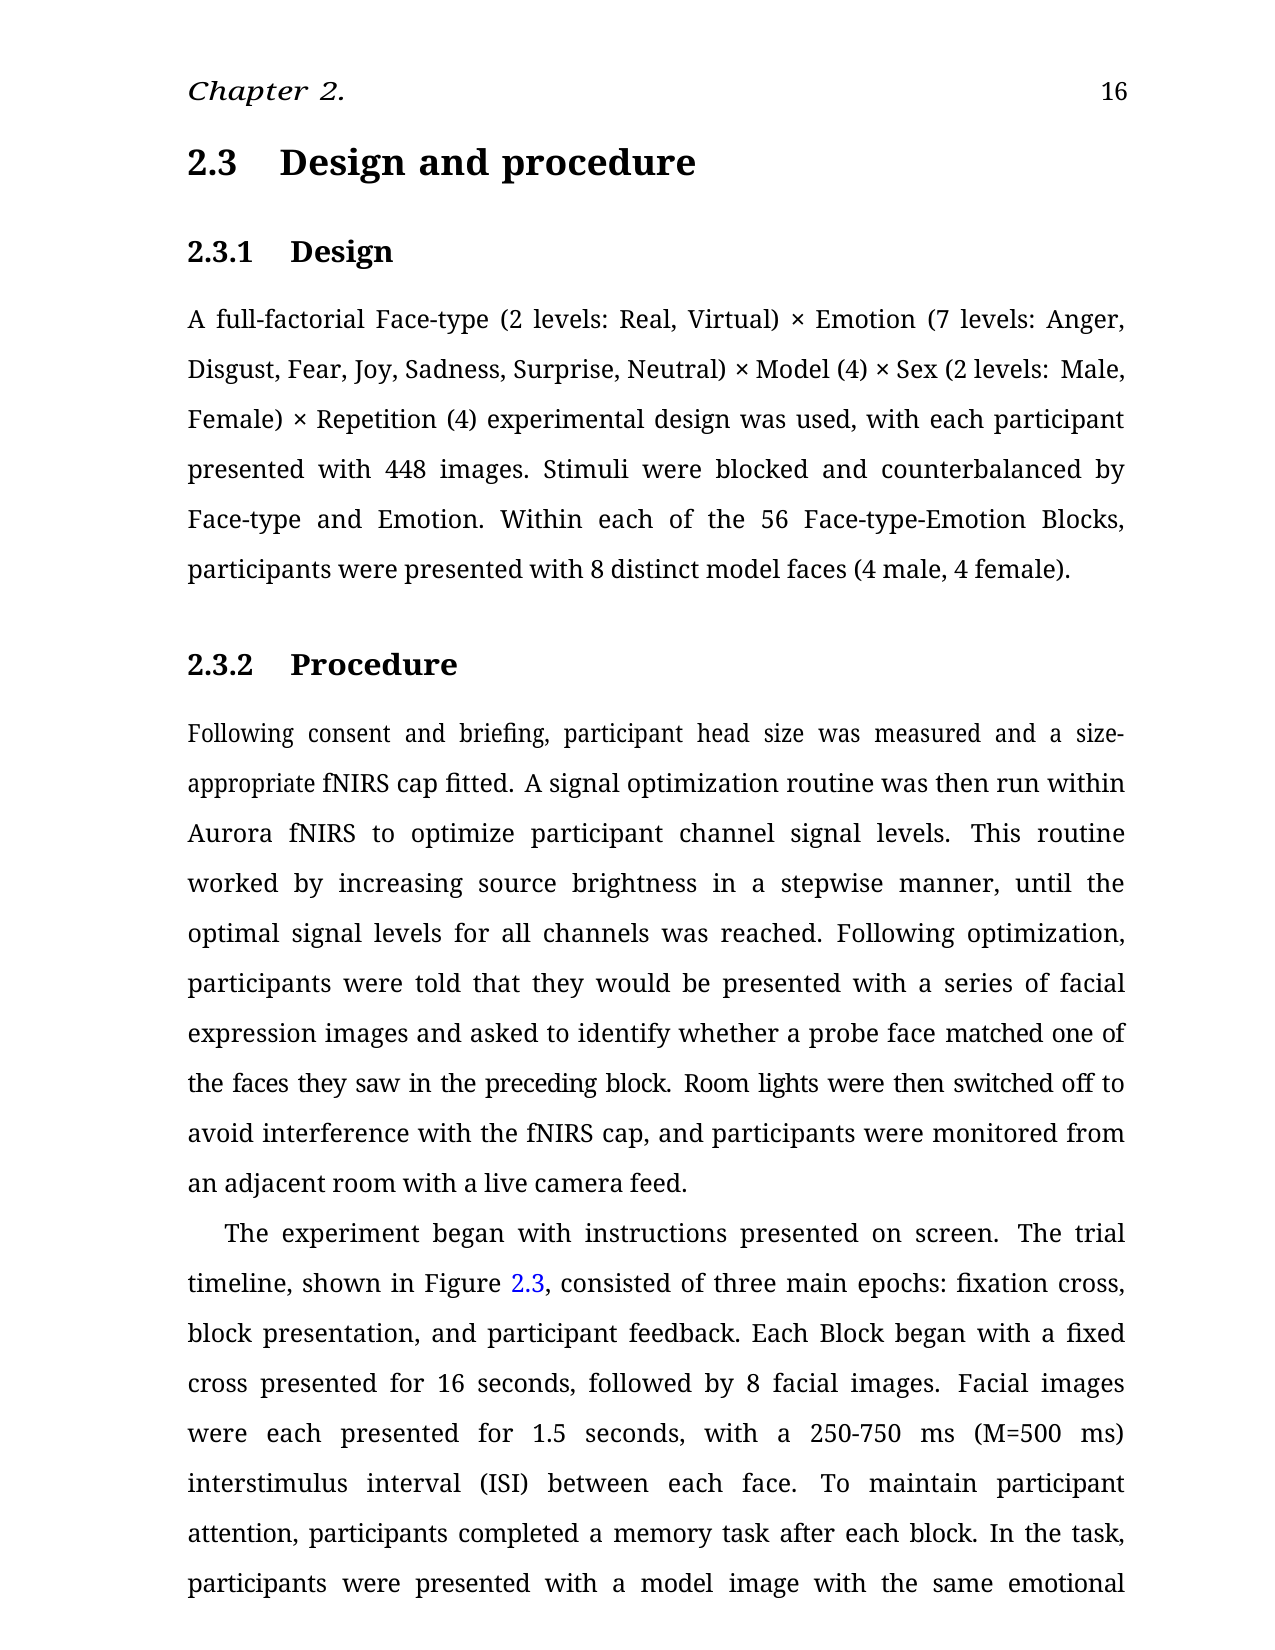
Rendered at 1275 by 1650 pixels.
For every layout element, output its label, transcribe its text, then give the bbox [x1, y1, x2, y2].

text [187, 1216, 1125, 1600]
subtitle Design [187, 231, 1262, 271]
subtitle Design and procedure [187, 137, 1262, 185]
text Following consent and briefing, participant head size was measured and a size-appropriate fNIRS cap fitted. A signal optimization routine was then run within Aurora fNIRS to optimize participant channel signal levels. This routine worked by increasing source brightness in a stepwise manner, until the optimal signal levels for all channels was reached. Following optimization, participants were told that they would be presented with a series of facial expression images and asked to identify whether a probe face matched one of the faces they saw in the preceding block. Room lights were then switched off to avoid interference with the fNIRS cap, and participants were monitored from an adjacent room with a live camera feed. [187, 716, 1125, 1199]
text A full-factorial Face-type (2 levels: Real, Virtual) × Emotion (7 levels: Anger, Disgust, Fear, Joy, Sadness, Surprise, Neutral) × Model (4) × Sex (2 levels: Male, Female) × Repetition (4) experimental design was used, with each participant presented with 448 images. Stimuli were blocked and counterbalanced by Face-type and Emotion. Within each of the 56 Face-type-Emotion Blocks, participants were presented with 8 distinct model faces (4 male, 4 female). [187, 302, 1125, 586]
subtitle Procedure [187, 645, 1262, 684]
